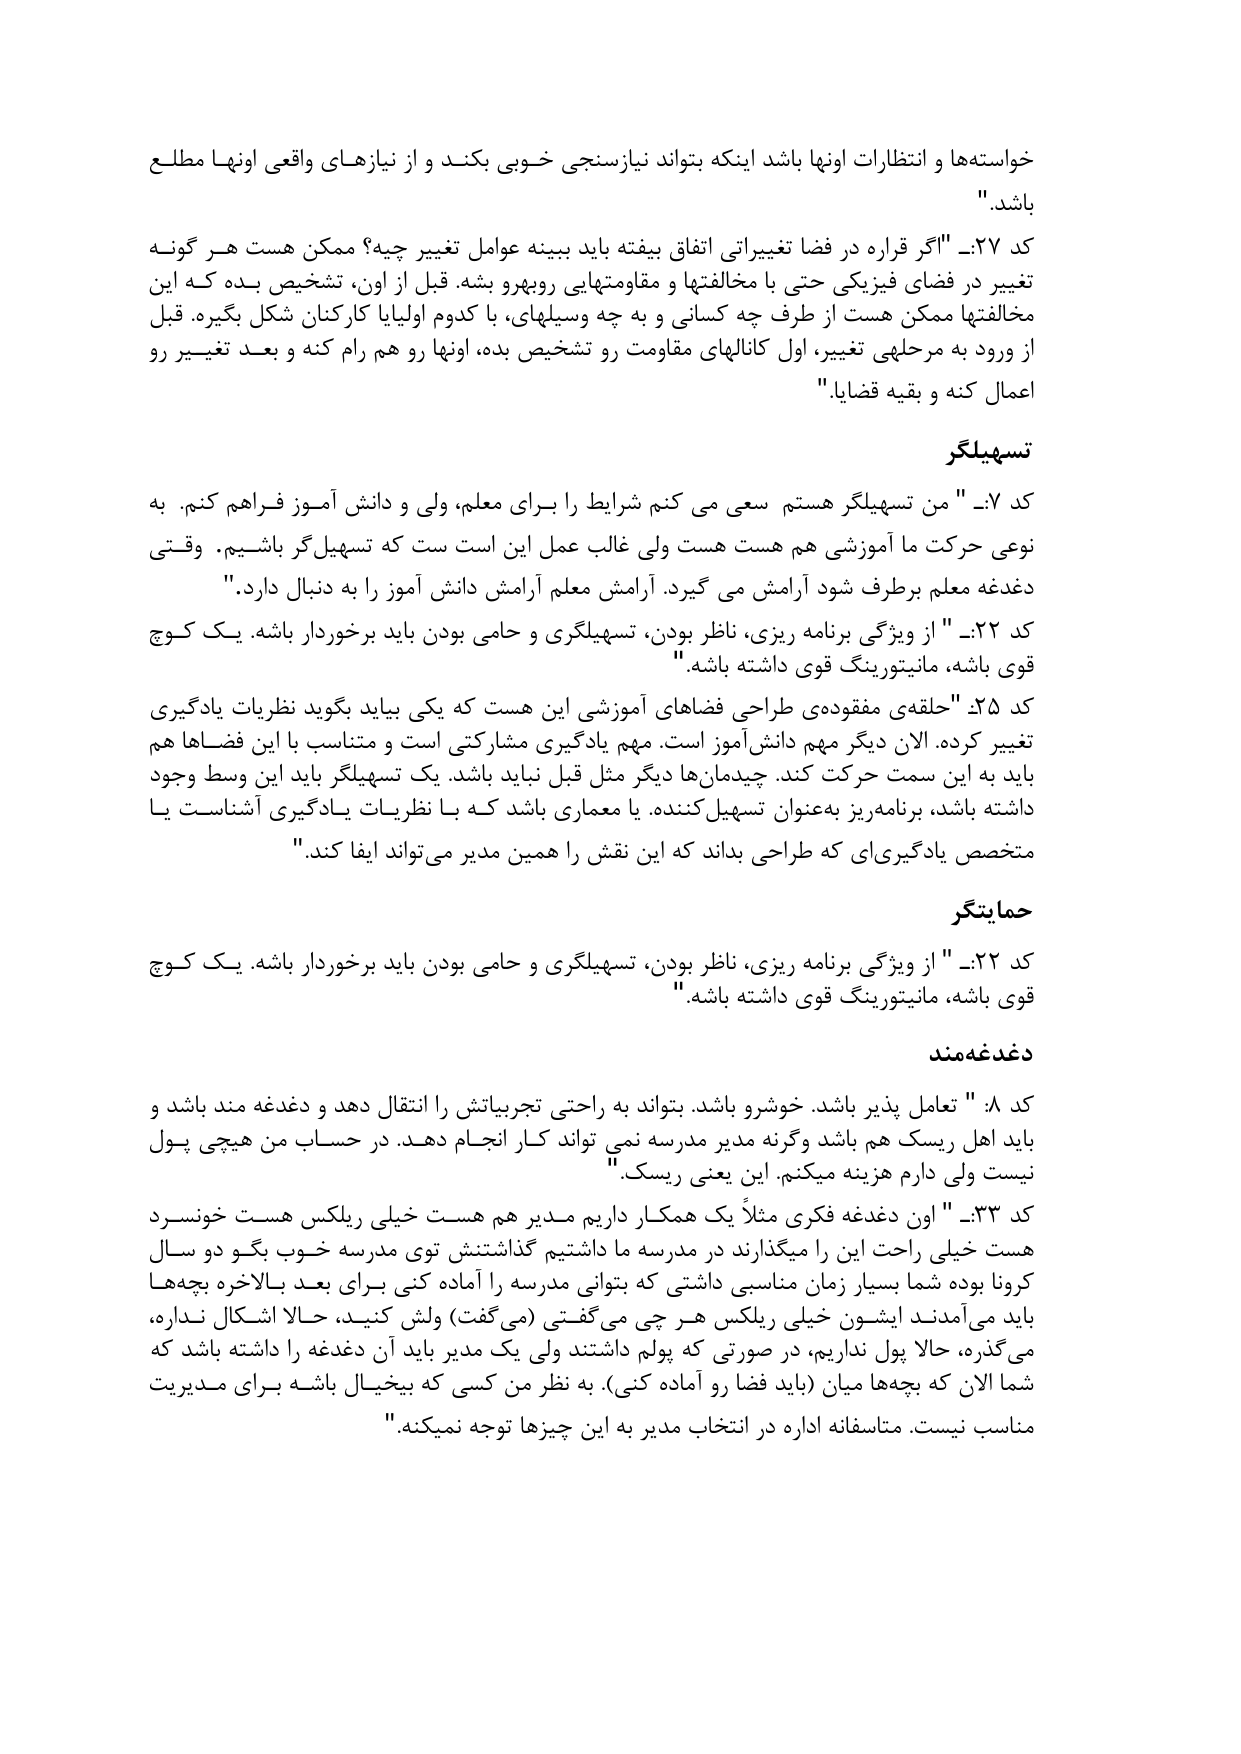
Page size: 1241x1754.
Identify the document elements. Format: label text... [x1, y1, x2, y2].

text کد 22: " از ویژگی برنامه ریزی، ناظر بودن، تسهیلگری و حامی بودن باید برخوردار باشه. یک کوچ قوی باشه، مانیتورینگ قوی داشته باشه." [148, 941, 1033, 1013]
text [148, 148, 1033, 221]
list دغدغه‌مند [148, 1043, 1032, 1072]
text کد 25: "حلقه‌ی مفقوده‌ی طراحی فضاهای آموزشی این هست که یکی بیاید بگوید نظریات یادگیری تغییر کرده. الان دیگر مهم دانش‌آموز است. مهم یادگیری مشارکتی است و متناسب با این فضاها هم باید به این سمت حرکت کند. چیدمان‌ها دیگر مثل قبل نباید باشد. یک تسهیلگر باید این وسط وجود داشته باشد، برنامه‌ریز به‌عنوان تسهیل‌کننده. یا معماری باشد که با نظریات یادگیری آشناست یا متخصص یادگیری‌ای که طراحی بداند که این نقش را همین مدیر می‌تواند ایفا کند." [148, 686, 1033, 869]
text کد 27: "اگر قراره در فضا تغییراتی اتفاق بیفته باید ببینه عوامل تغییر چیه؟ ممکن هست هر گونه تغییر در فضای فیزیکی حتی با مخالفتها و مقاومتهایی روبهرو بشه. قبل از اون، تشخیص بده که این مخالفتها ممکن هست از طرف چه کسانی و به چه وسیلهای، با کدوم اولیا‌یا کارکنان شکل بگیره. قبل از ورود به مرحلهی تغییر، اول کانالهای مقاومت رو تشخیص بده، اونها رو هم رام کنه و بعد تغییر رو اعمال کنه و بقیه قضایا." [148, 226, 1033, 409]
text کد 7: " من تسهیلگر هستم سعی می کنم شرایط را برای معلم، ولی و دانش آموز فراهم کنم. به نوعی حرکت ما آموزشی هم هست هست ولی غالب عمل این است ست که تسهیل‌گر باشیم. وقتی دغدغه معلم برطرف شود آرامش می گیرد. آرامش معلم آرامش دانش آموز را به دنبال دارد." [148, 481, 1033, 604]
list حمایتگر [148, 900, 1032, 929]
text کد 8: " تعامل پذیر باشد. خوشرو باشد. بتواند به راحتی تجربیاتش را انتقال دهد و دغدغه مند باشد و باید اهل ریسک هم باشد وگرنه مدیر مدرسه نمی تواند کار انجام دهد. در حساب من هیچی پول نیست ولی دارم هزینه میکنم. این یعنی ریسک." [148, 1084, 1033, 1190]
list تسهیلگر [148, 439, 1032, 469]
text کد 22: " از ویژگی برنامه ریزی، ناظر بودن، تسهیلگری و حامی بودن باید برخوردار باشه. یک کوچ قوی باشه، مانیتورینگ قوی داشته باشه." [148, 610, 1033, 682]
text کد 33: " اون دغدغه فکری مثلاً یک همکار داریم مدیر هم هست خیلی ریلکس هست خونسرد هست خیلی راحت این را میگذارند در مدرسه ما داشتیم گذاشتنش توی مدرسه خوب بگو دو سال کرونا بوده شما بسیار زمان مناسبی داشتی که بتوانی مدرسه را آماده کنی برای بعد بالاخره بچه‌ها باید می‌آمدند ایشون خیلی ریلکس هر چی می‌گفتی (می‌گفت) ولش کنید، حالا اشکال نداره، می‌گذره، حالا پول نداریم، در صورتی که پولم داشتند ولی یک مدیر باید آن دغدغه را داشته باشد که شما الان که بچه‌ها میان (باید فضا رو آماده کنی). به نظر من کسی که بیخیال باشه برای مدیریت مناسب نیست. متاسفانه اداره در انتخاب مدیر به این چیزها توجه نمیکنه." [148, 1194, 1033, 1444]
